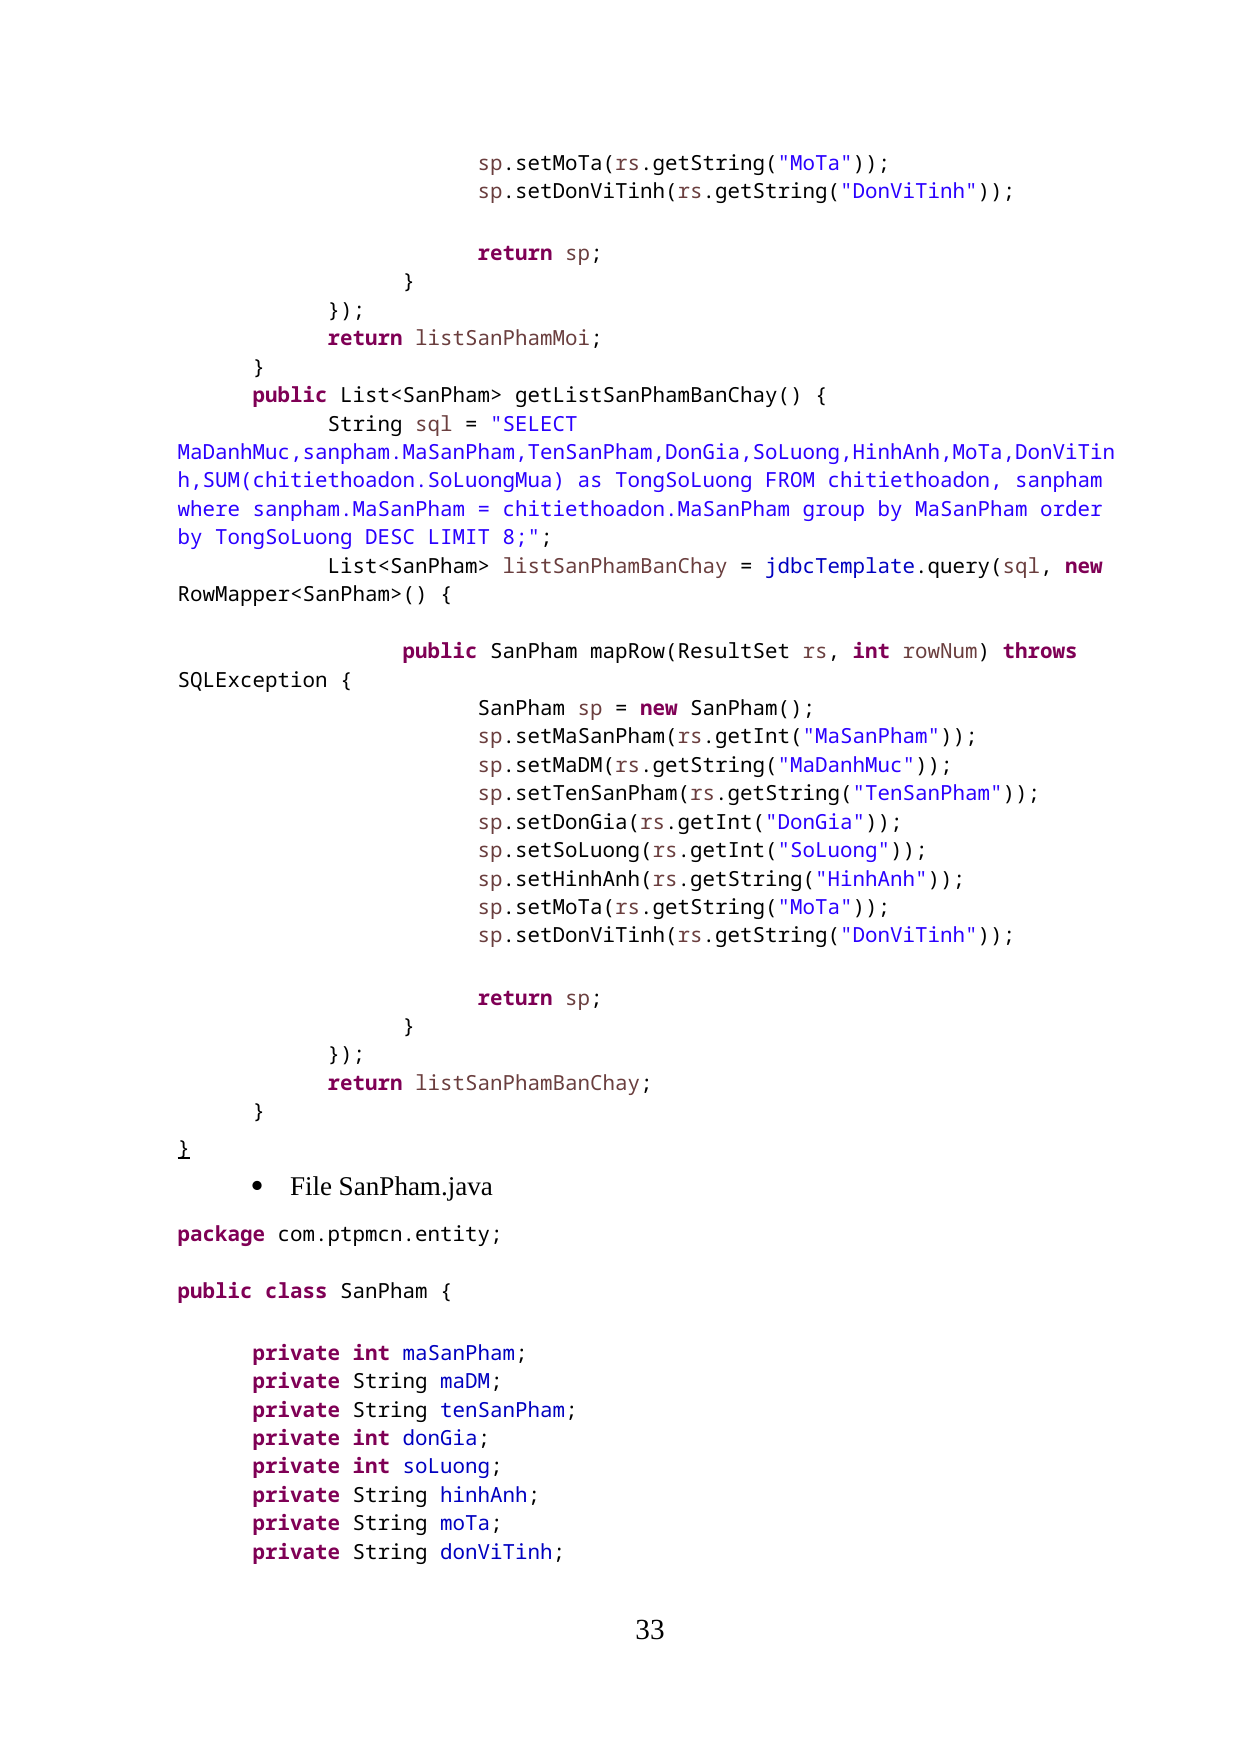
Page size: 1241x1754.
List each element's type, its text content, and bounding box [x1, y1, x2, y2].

text sp.setDonGia(rs.getInt("DonGia")); [177, 807, 1122, 835]
text String sql = "SELECT MaDanhMuc,sanpham.MaSanPham,TenSanPham,DonGia,SoLuong,HinhAnh,MoTa,DonViTinh,SUM(chitiethoadon.SoLuongMua) as TongSoLuong FROM chitiethoadon, sanpham where sanpham.MaSanPham = chitiethoadon.MaSanPham group by MaSanPham order by TongSoLuong DESC LIMIT 8;"; [177, 409, 1122, 551]
text sp.setDonViTinh(rs.getString("DonViTinh")); [177, 176, 1122, 204]
text return listSanPhamMoi; [177, 323, 1122, 352]
text public class SanPham { [177, 1276, 1122, 1304]
text private int maSanPham; [177, 1338, 1122, 1366]
text sp.setDonViTinh(rs.getString("DonViTinh")); [177, 921, 1122, 949]
text return sp; [177, 238, 1122, 267]
text public List<SanPham> getListSanPhamBanChay() { [177, 380, 1122, 409]
text sp.setTenSanPham(rs.getString("TenSanPham")); [177, 778, 1122, 807]
text private String donViTinh; [177, 1537, 1122, 1565]
text return sp; [177, 983, 1122, 1011]
text private String moTa; [177, 1508, 1122, 1537]
text sp.setMoTa(rs.getString("MoTa")); [177, 892, 1122, 921]
text }); [177, 295, 1122, 323]
text sp.setMaSanPham(rs.getInt("MaSanPham")); [177, 722, 1122, 750]
text }); [177, 1039, 1122, 1068]
text } [177, 1011, 1122, 1039]
text sp.setMaDM(rs.getString("MaDanhMuc")); [177, 750, 1122, 778]
text } [177, 352, 1122, 380]
text private int soLuong; [177, 1452, 1122, 1480]
text package com.ptpmcn.entity; [177, 1219, 1122, 1247]
list File SanPham.java [252, 1170, 1122, 1201]
text } [177, 1096, 1122, 1125]
text sp.setHinhAnh(rs.getString("HinhAnh")); [177, 864, 1122, 892]
text private int donGia; [177, 1423, 1122, 1452]
text public SanPham mapRow(ResultSet rs, int rowNum) throws SQLException { [177, 636, 1122, 693]
text sp.setSoLuong(rs.getInt("SoLuong")); [177, 835, 1122, 864]
text return listSanPhamBanChay; [177, 1068, 1122, 1096]
text private String hinhAnh; [177, 1480, 1122, 1508]
text private String tenSanPham; [177, 1395, 1122, 1423]
text List<SanPham> listSanPhamBanChay = jdbcTemplate.query(sql, new RowMapper<SanPham>() { [177, 551, 1122, 608]
text SanPham sp = new SanPham(); [177, 693, 1122, 722]
text private String maDM; [177, 1366, 1122, 1395]
text sp.setMoTa(rs.getString("MoTa")); [177, 148, 1122, 176]
list } [177, 1133, 1122, 1162]
text } [177, 267, 1122, 295]
